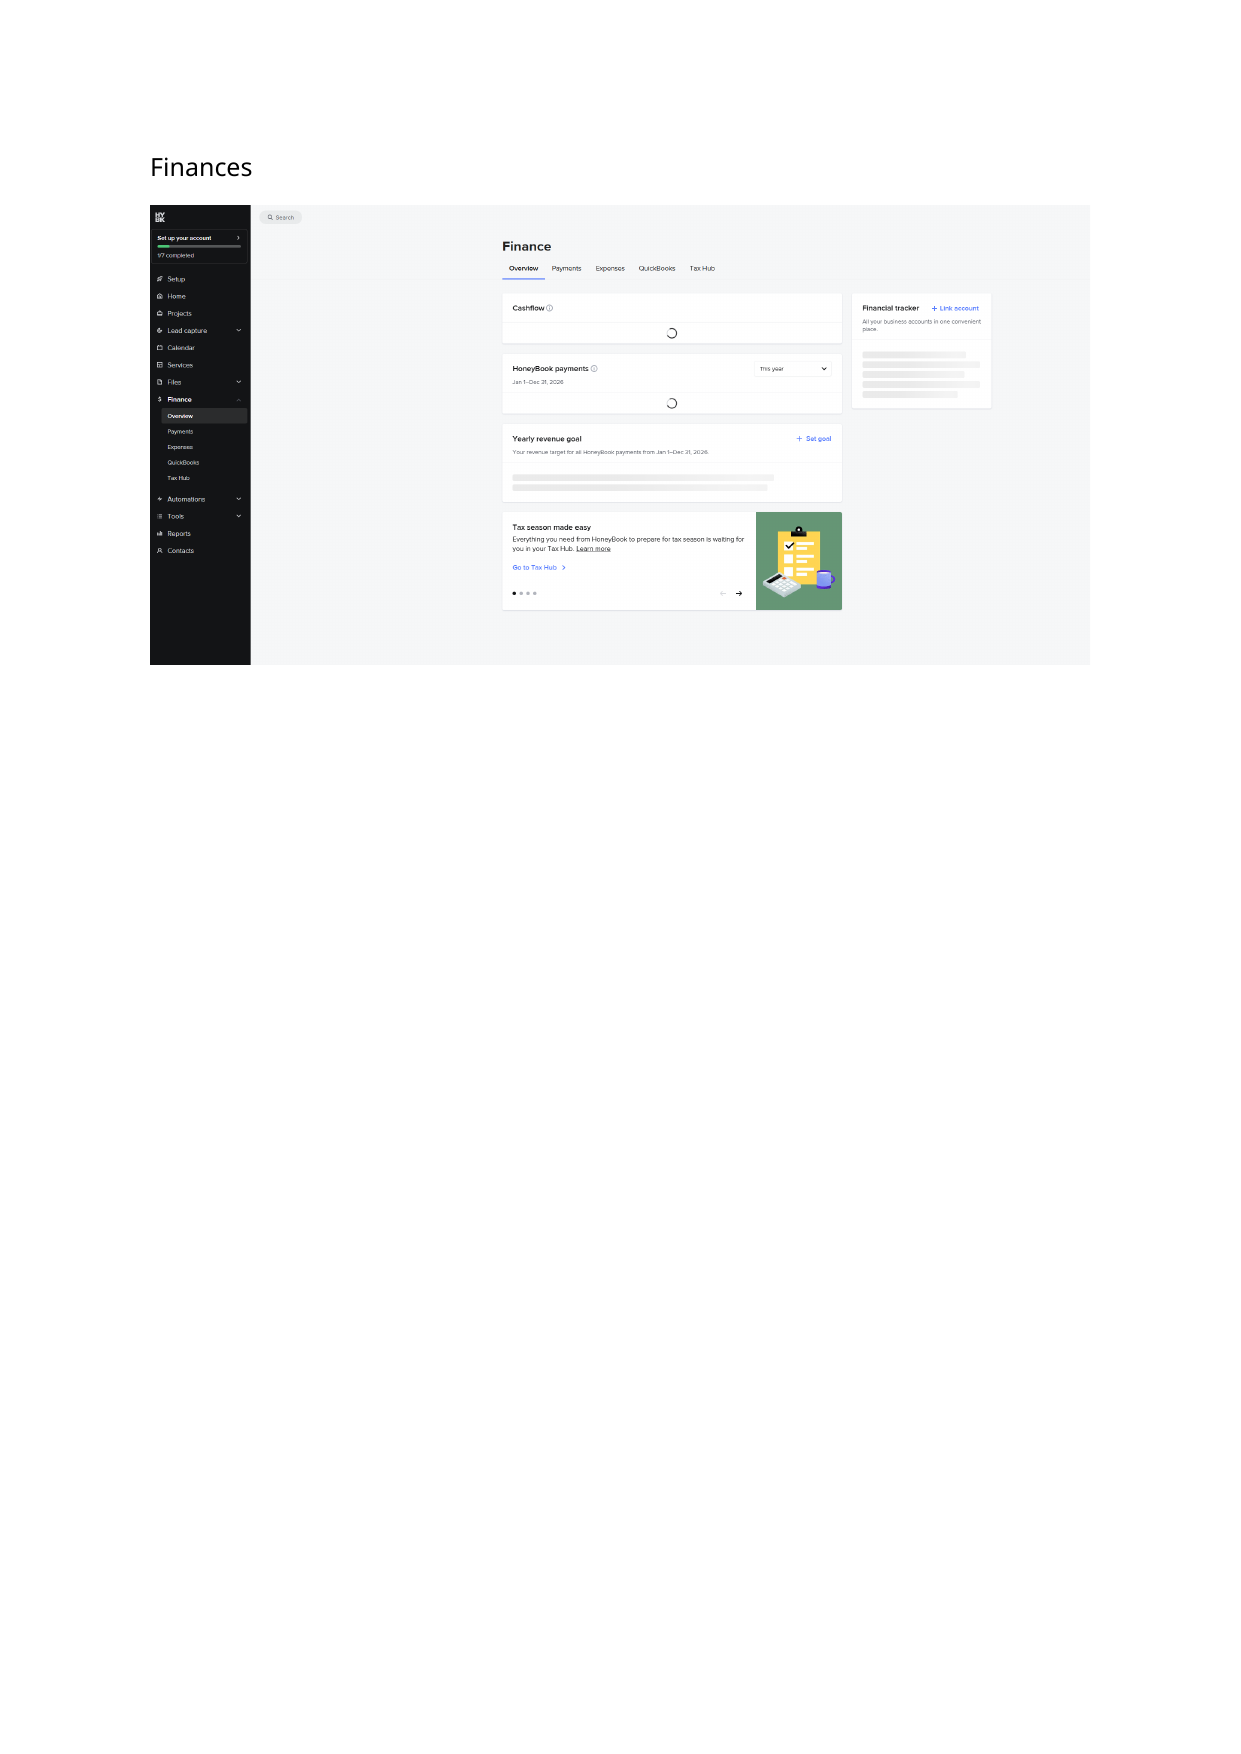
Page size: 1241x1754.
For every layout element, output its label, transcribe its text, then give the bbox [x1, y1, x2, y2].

picture [150, 205, 1091, 665]
text Finances [150, 150, 1090, 184]
